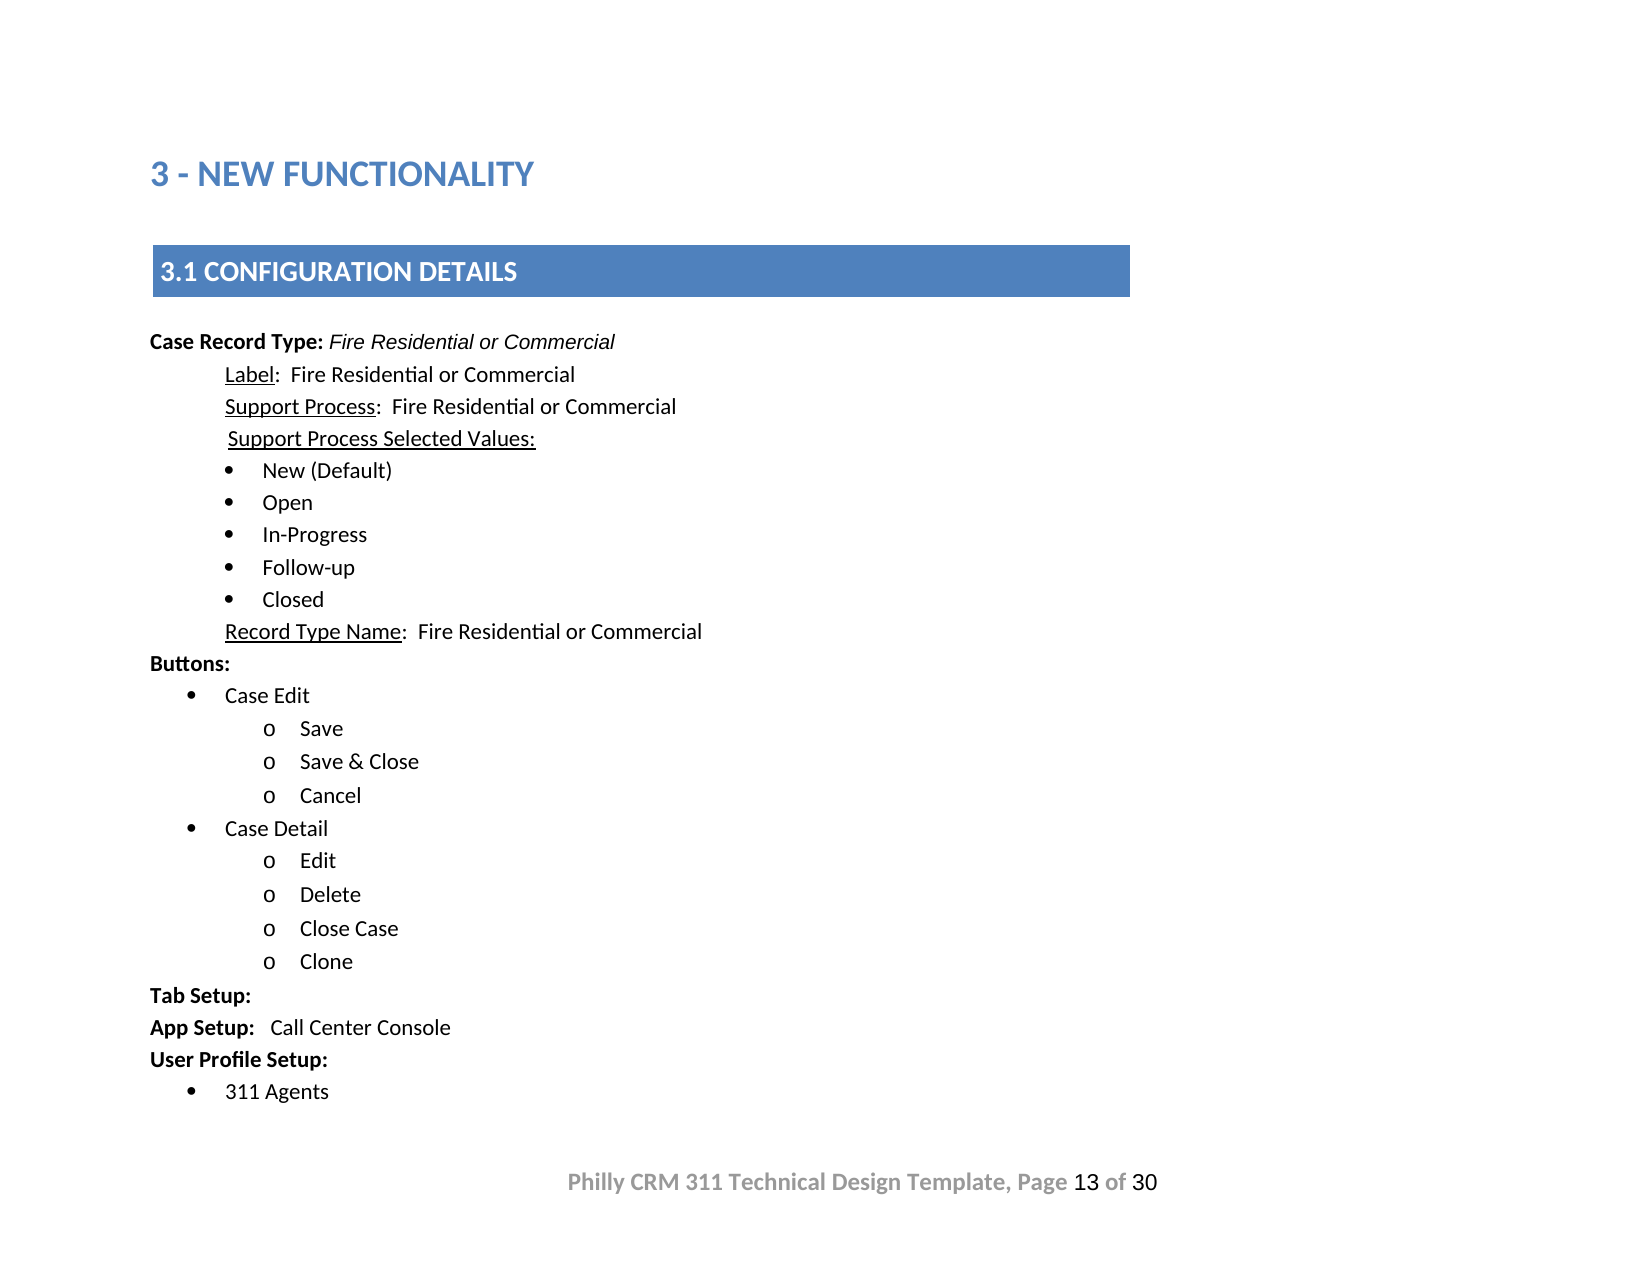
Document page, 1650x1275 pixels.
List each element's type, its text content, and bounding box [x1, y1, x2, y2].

text Tab Setup: [150, 981, 1575, 1009]
list Clone [262, 947, 1575, 976]
list Save & Close [262, 747, 1575, 776]
text Support Process Selected Values: [150, 424, 1575, 452]
text User Profile Setup: [150, 1045, 1575, 1073]
list Delete [262, 880, 1575, 909]
list Edit [262, 847, 1575, 876]
text Support Process: Fire Residential or Commercial [225, 392, 1575, 420]
text App Setup: Call Center Console [150, 1013, 1575, 1041]
list In-Progress [225, 521, 1575, 549]
subtitle 3 - NEW FUNCTIONALITY [150, 150, 1575, 196]
table_header 3.1 CONFIGURATION DETAILS [155, 248, 1128, 295]
text Case Record Type: Fire Residential or Commercial [150, 327, 1575, 356]
text Label: Fire Residential or Commercial [150, 360, 1575, 388]
list Case Detail [187, 814, 1575, 842]
list Follow-up [225, 553, 1575, 581]
list Save [262, 714, 1575, 743]
list Closed [225, 585, 1575, 613]
list Open [225, 488, 1575, 516]
list 311 Agents [187, 1077, 1575, 1105]
list Cancel [262, 781, 1575, 810]
list Case Edit [187, 682, 1575, 709]
list Close Case [262, 914, 1575, 943]
text Buttons: [150, 649, 1575, 677]
text Record Type Name: Fire Residential or Commercial [225, 617, 1575, 645]
list New (Default) [225, 456, 1575, 484]
